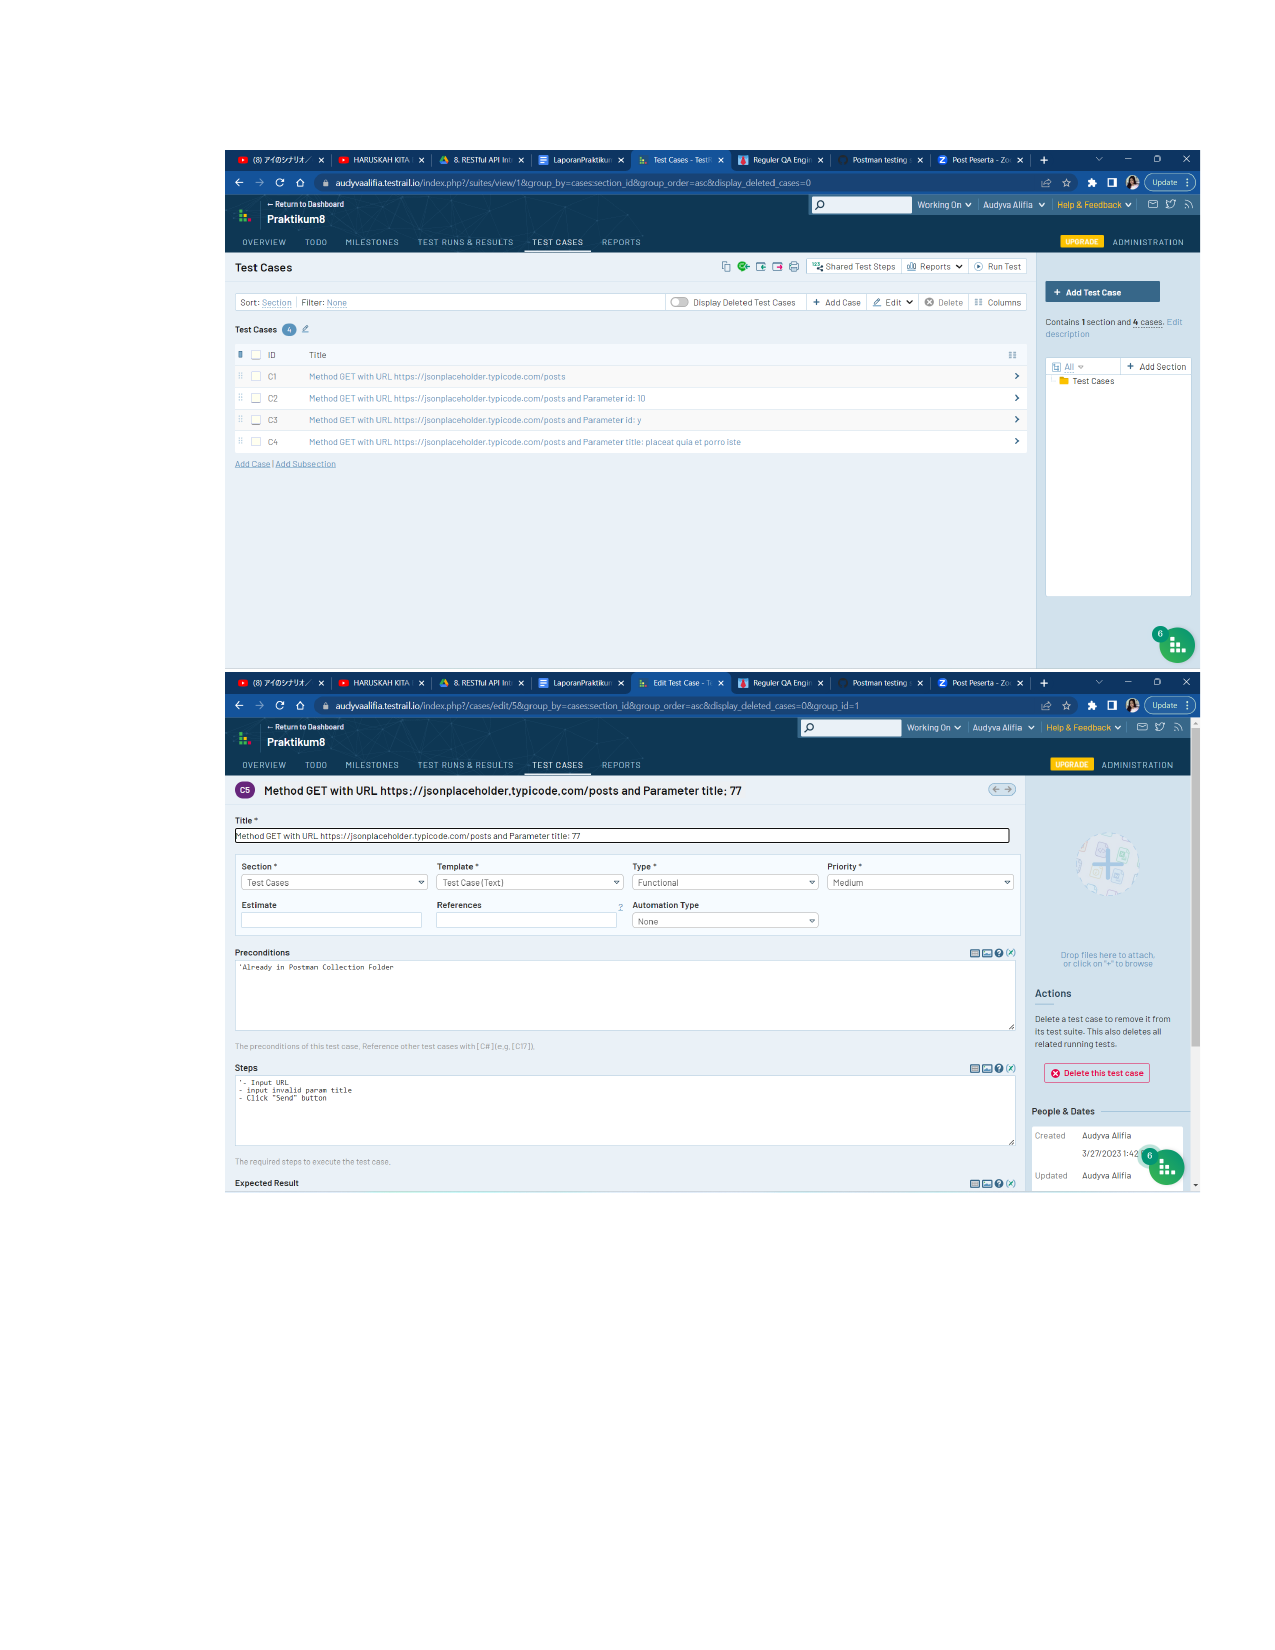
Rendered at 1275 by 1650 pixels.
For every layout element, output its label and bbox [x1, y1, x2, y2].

picture [225, 150, 1200, 669]
picture [225, 672, 1200, 1193]
